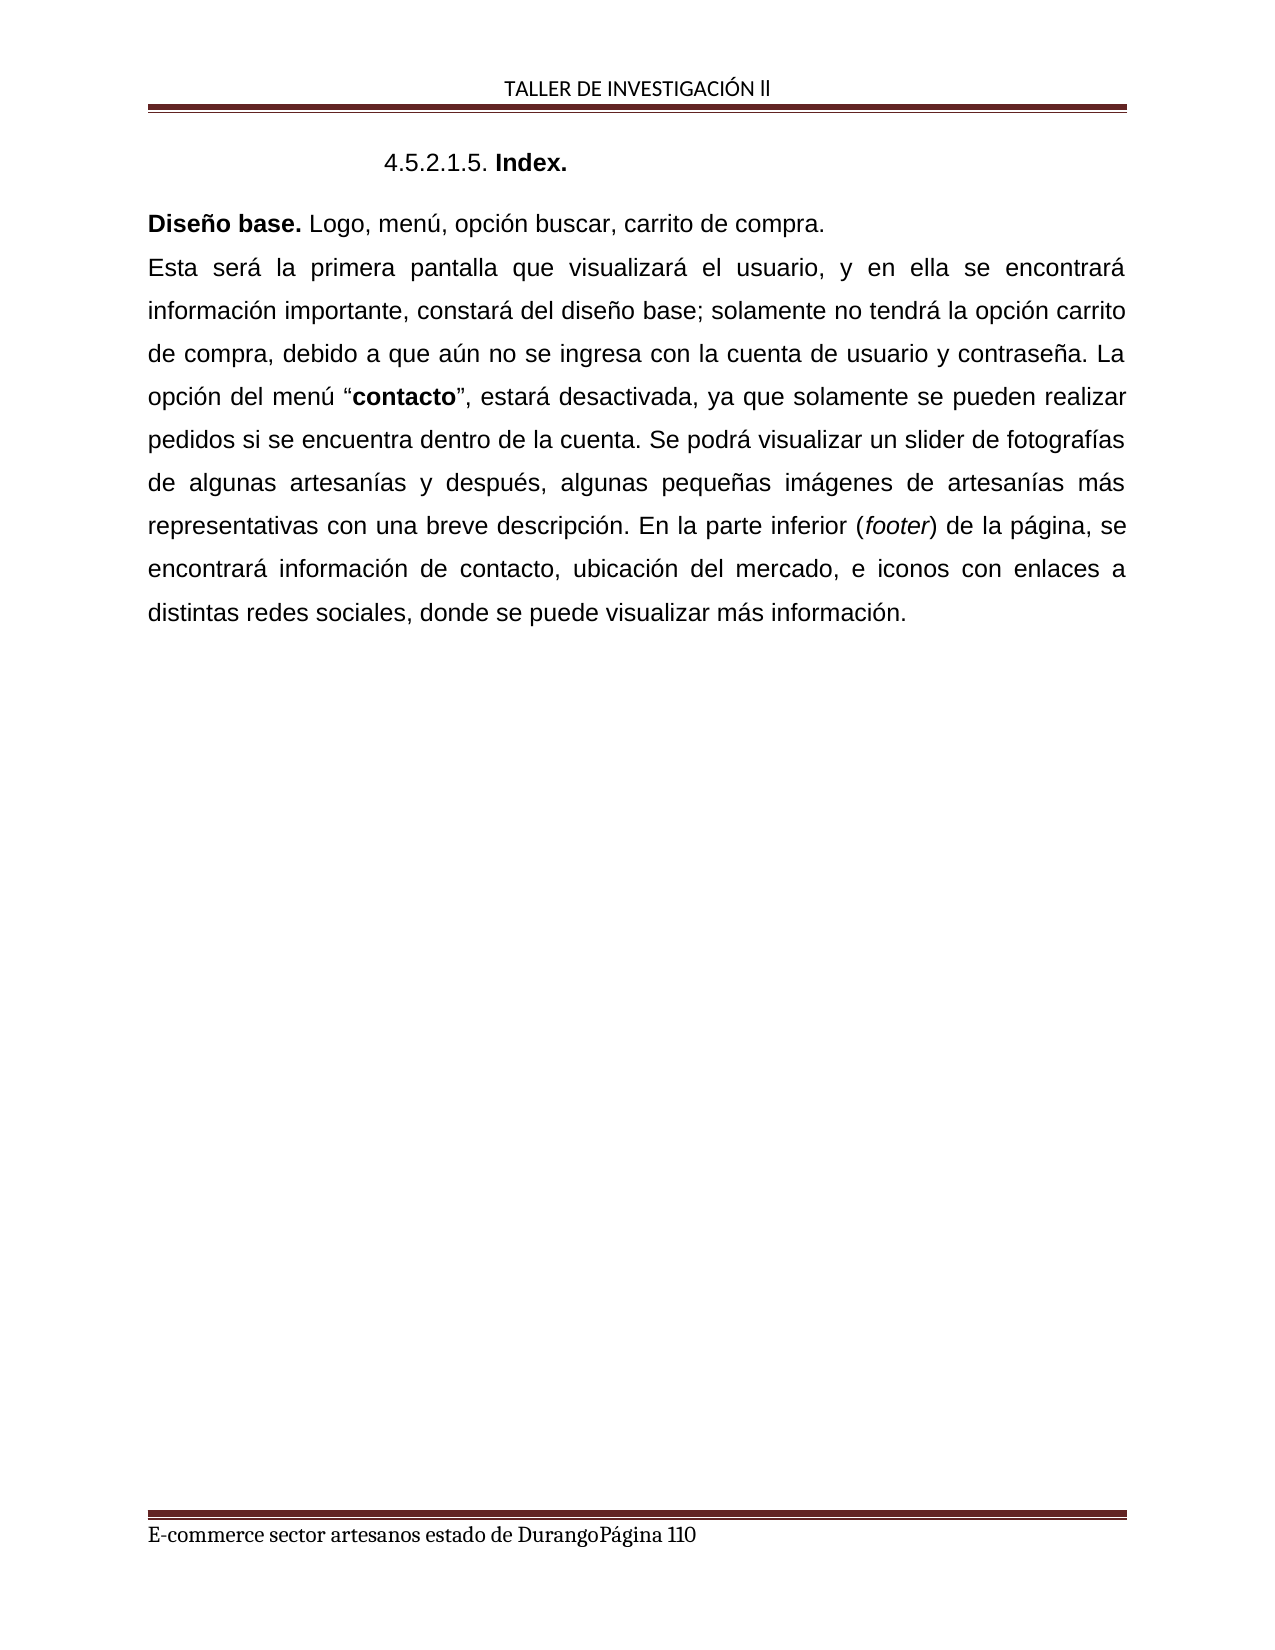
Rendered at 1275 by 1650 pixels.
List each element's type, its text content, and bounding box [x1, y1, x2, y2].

text Diseño base. Logo, menú, opción buscar, carrito de compra. [148, 209, 1127, 238]
text Esta será la primera pantalla que visualizará el usuario, y en ella se encontrará información importante, constará del diseño base; solamente no tendrá la opción carrito de compra, debido a que aún no se ingresa con la cuenta de usuario y contraseña. La opción del menú “contacto”, estará desactivada, ya que solamente se pueden realizar pedidos si se encuentra dentro de la cuenta. Se podrá visualizar un slider de fotografías de algunas artesanías y después, algunas pequeñas imágenes de artesanías más representativas con una breve descripción. En la parte inferior (footer) de la página, se encontrará información de contacto, ubicación del mercado, e iconos con enlaces a distintas redes sociales, donde se puede visualizar más información. [148, 253, 1127, 626]
subtitle 4.5.2.1.5. Index. [384, 148, 1127, 176]
